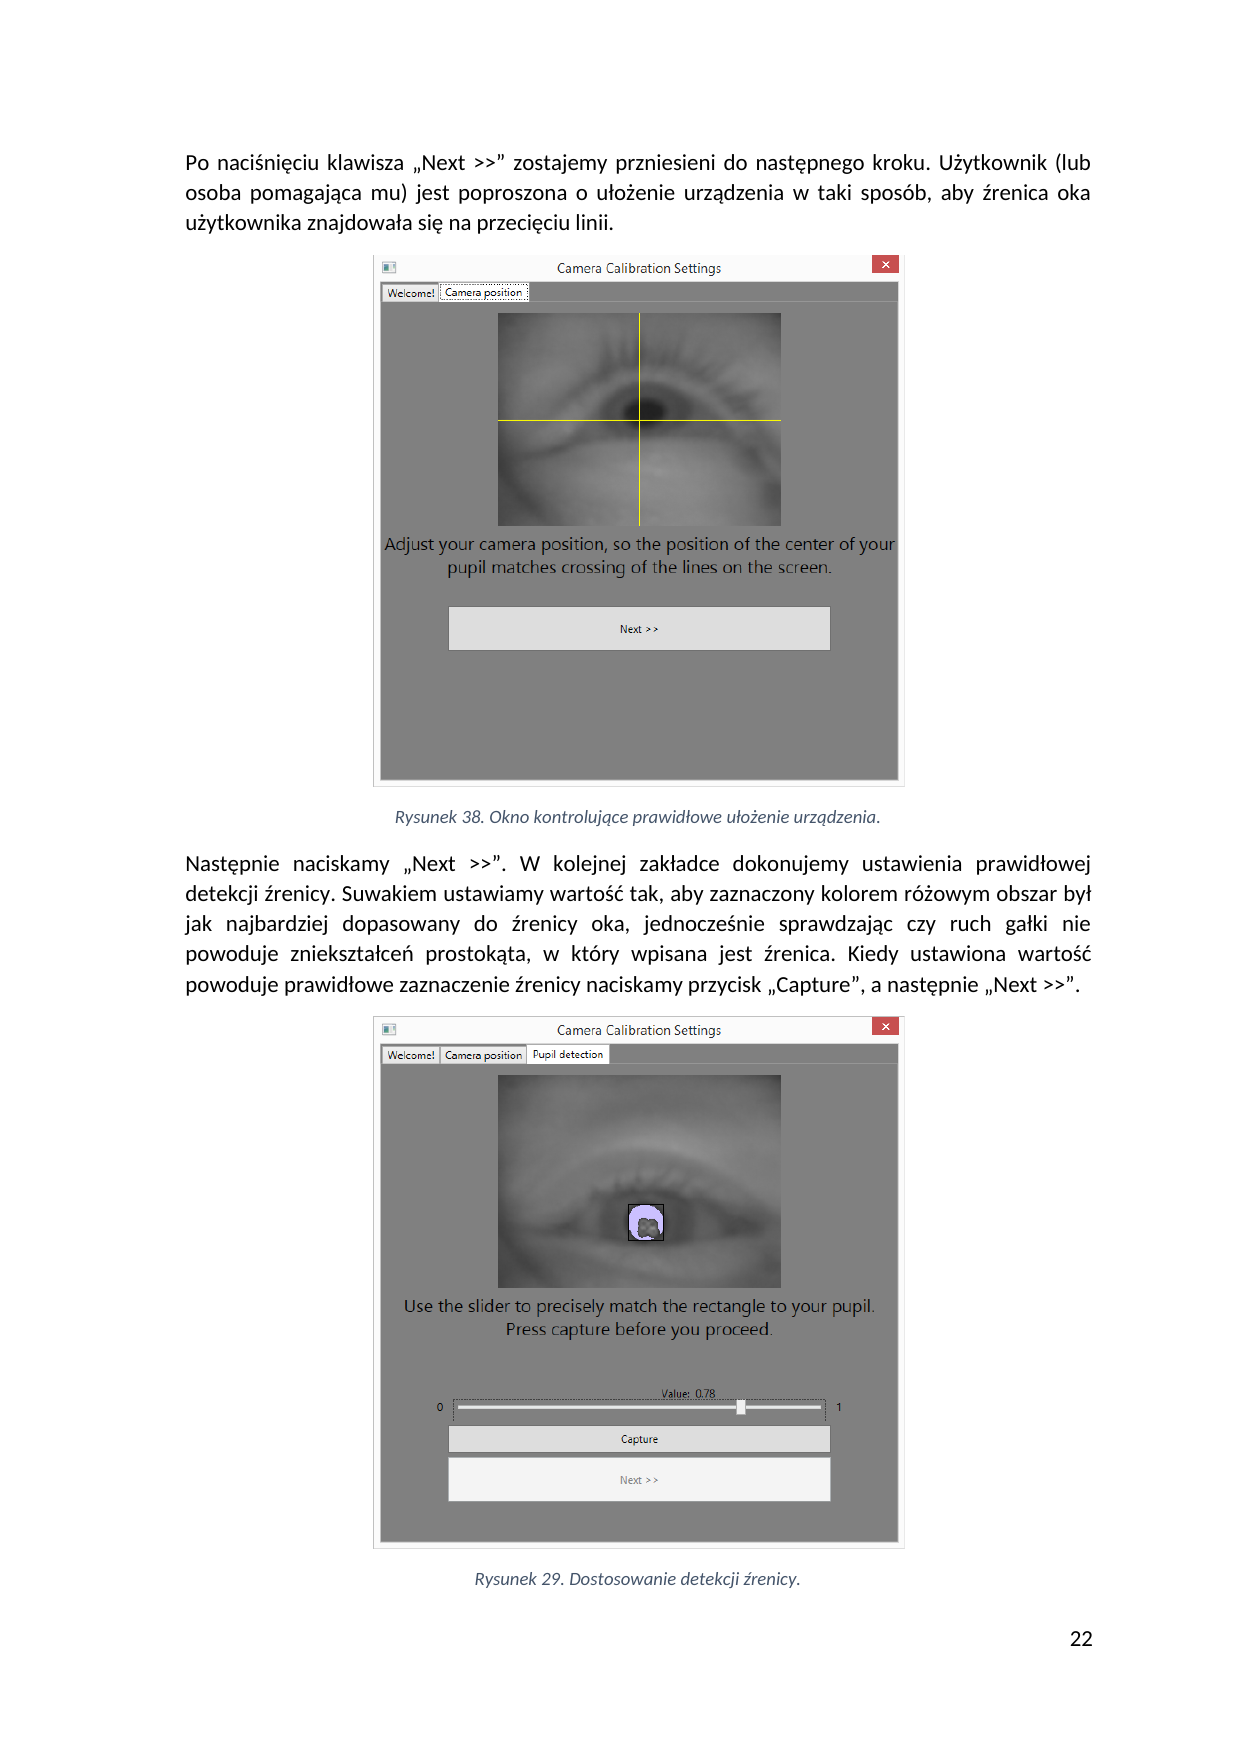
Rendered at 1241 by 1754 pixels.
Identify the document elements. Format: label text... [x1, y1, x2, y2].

text Następnie naciskamy „Next >>”. W kolejnej zakładce dokonujemy ustawienia prawidłowej detekcji źrenicy. Suwakiem ustawiamy wartość tak, aby zaznaczony kolorem różowym obszar był jak najbardziej dopasowany do źrenicy oka, jednocześnie sprawdzając czy ruch gałki nie powoduje zniekształceń prostokąta, w który wpisana jest źrenica. Kiedy ustawiona wartość powoduje prawidłowe zaznaczenie źrenicy naciskamy przycisk „Capture”, a następnie „Next >>”. [185, 849, 1093, 998]
picture [373, 1016, 905, 1549]
text Rysunek 29. Dostosowanie detekcji źrenicy. [185, 1567, 1093, 1590]
text Rysunek 28. Okno kontrolujące prawidłowe ułożenie urządzenia. [185, 805, 1093, 828]
text Po naciśnięciu klawisza „Next >>” zostajemy przniesieni do następnego kroku. Użytkownik (lub osoba pomagająca mu) jest poproszona o ułożenie urządzenia w taki sposób, aby źrenica oka użytkownika znajdowała się na przecięciu linii. [185, 148, 1093, 236]
picture [373, 255, 905, 787]
